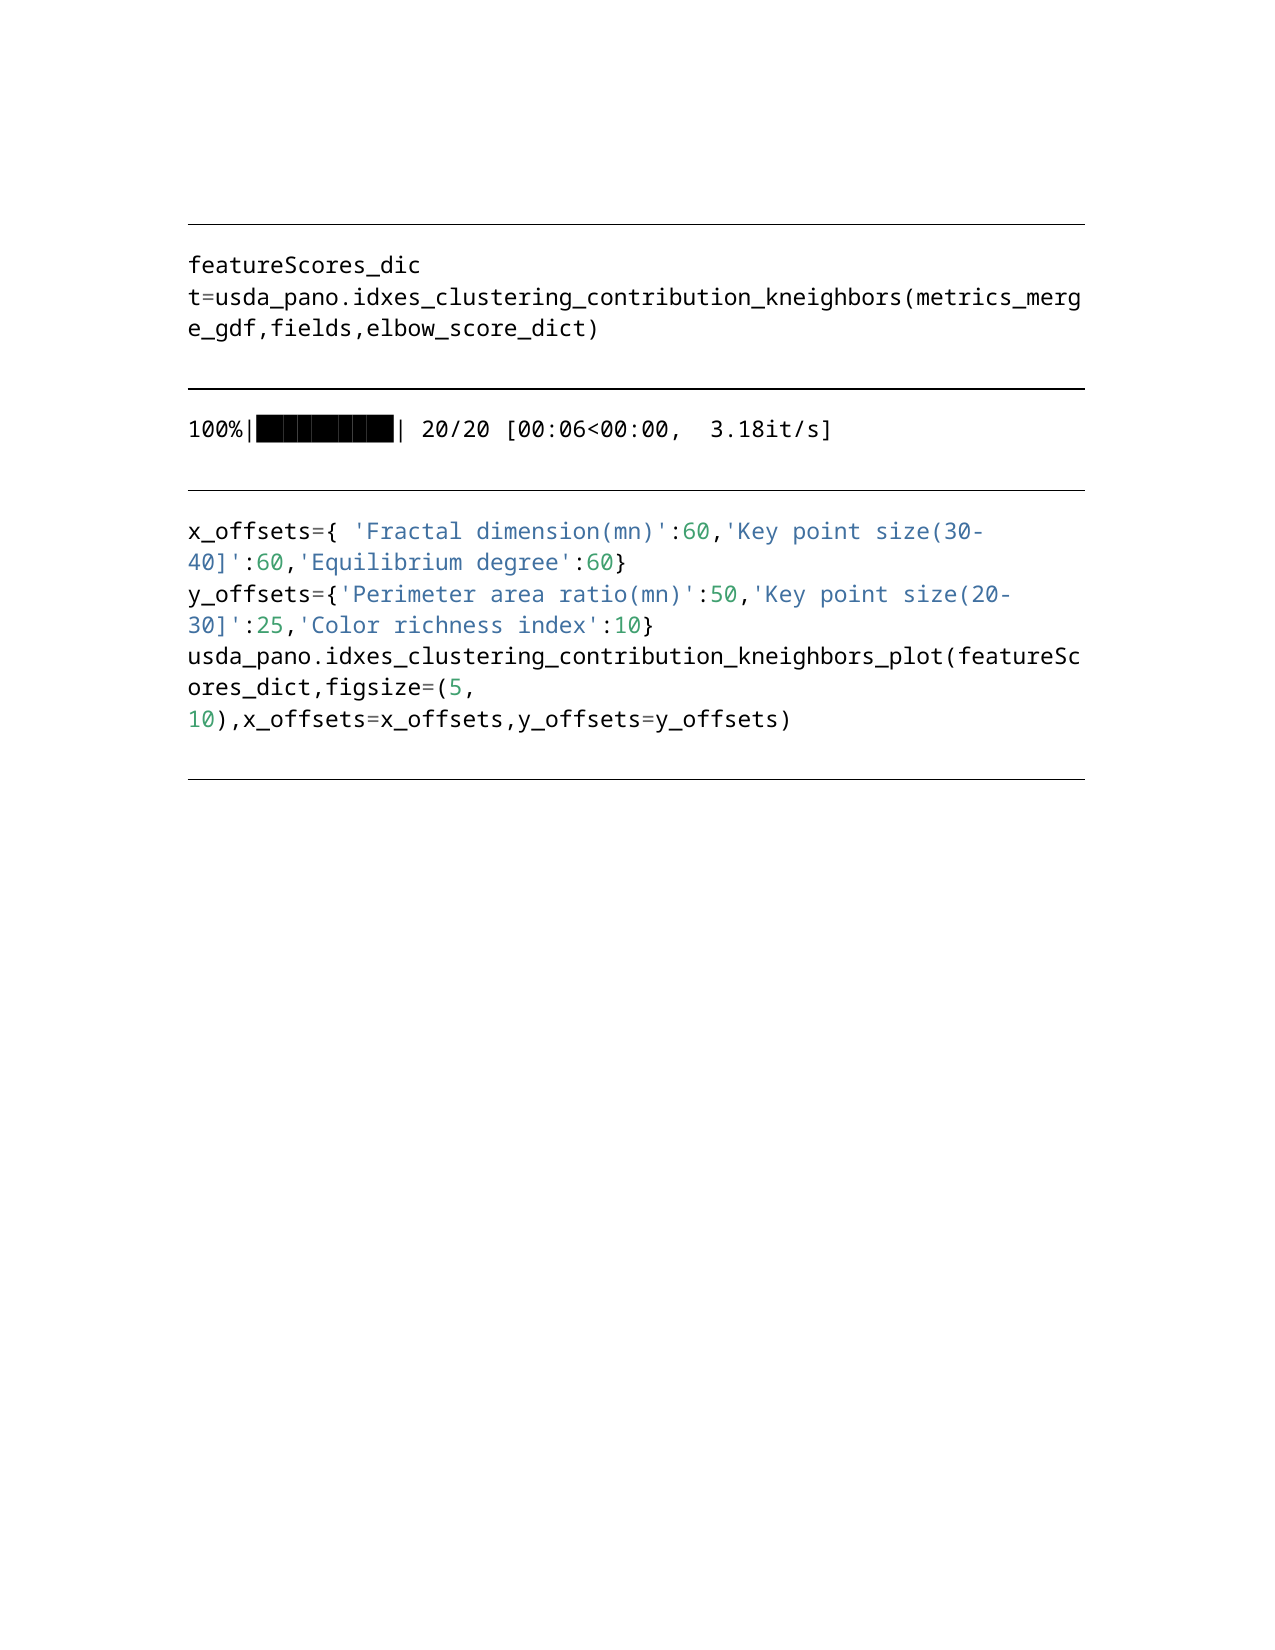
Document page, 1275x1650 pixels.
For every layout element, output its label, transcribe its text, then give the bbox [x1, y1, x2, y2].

text 100%|██████████| 20/20 [00:06<00:00, 3.18it/s] [187, 413, 1087, 444]
text x_offsets={ 'Fractal dimension(mn)':60,'Key point size(30-40]':60,'Equilibrium degree':60} y_offsets={'Perimeter area ratio(mn)':50,'Key point size(20-30]':25,'Color richness index':10} usda_pano.idxes_clustering_contribution_kneighbors_plot(featureScores_dict,figsize=(5, 10),x_offsets=x_offsets,y_offsets=y_offsets) [187, 515, 1087, 734]
text featureScores_dict=usda_pano.idxes_clustering_contribution_kneighbors(metrics_merge_gdf,fields,elbow_score_dict) [187, 249, 1087, 343]
